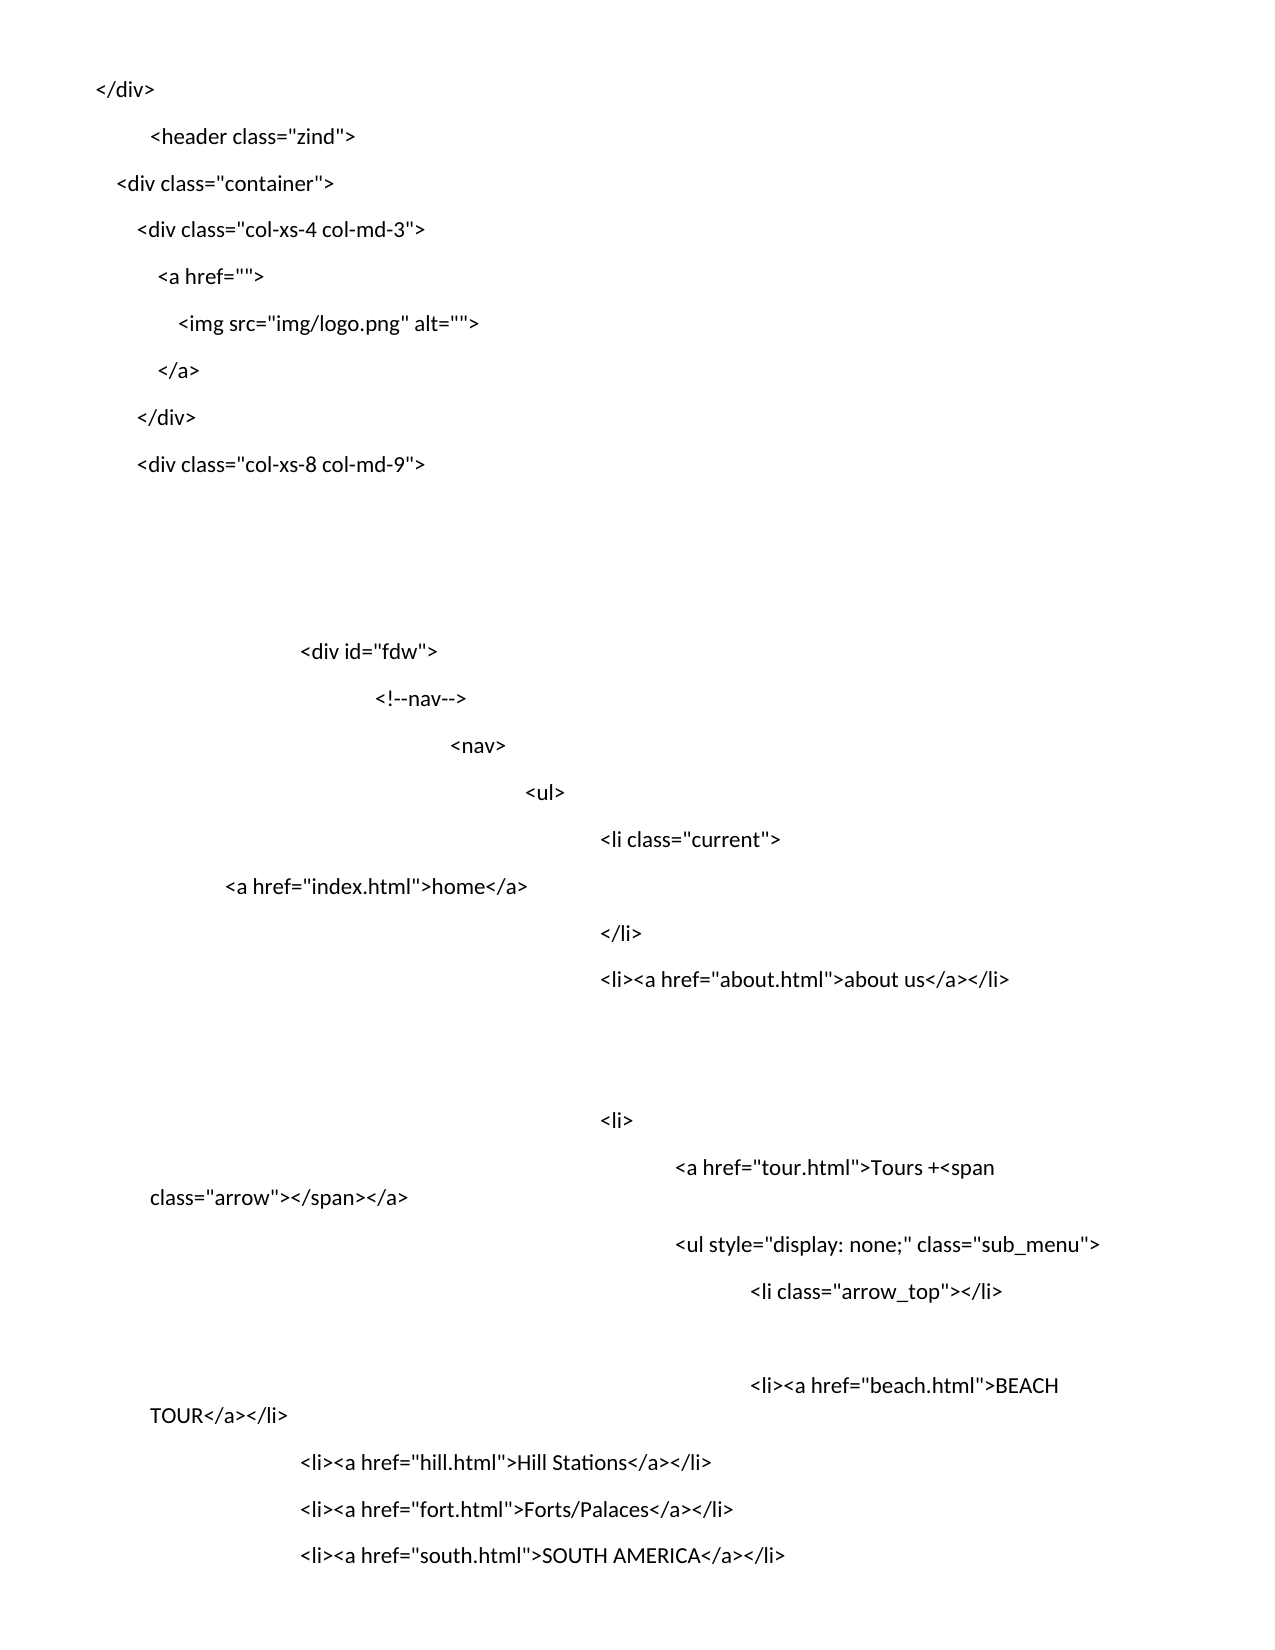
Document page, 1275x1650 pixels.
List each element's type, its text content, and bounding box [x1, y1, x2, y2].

text </a> [75, 356, 1200, 384]
text <li> [75, 1106, 1200, 1134]
text <li><a href="fort.html">Forts/Palaces</a></li> [75, 1495, 1200, 1523]
text <li><a href="hill.html">Hill Stations</a></li> [75, 1448, 1200, 1476]
text <div class="col-xs-8 col-md-9"> [75, 450, 1200, 478]
text <img src="img/logo.png" alt=""> [75, 309, 1200, 337]
text <li class="current"> [75, 825, 1200, 853]
text <div class="container"> [75, 169, 1200, 197]
text <li><a href="south.html">SOUTH AMERICA</a></li> [75, 1542, 1200, 1570]
text </div> [75, 75, 1200, 103]
text <!--nav--> [75, 684, 1200, 712]
text <div id="fdw"> [75, 637, 1200, 666]
text <header class="zind"> [75, 122, 1200, 150]
text <li><a href="about.html">about us</a></li> [75, 966, 1200, 994]
text <a href=""> [75, 262, 1200, 291]
text <li><a href="beach.html">BEACH TOUR</a></li> [75, 1371, 1200, 1429]
text </div> [75, 403, 1200, 431]
text <div class="col-xs-4 col-md-3"> [75, 216, 1200, 244]
text <ul style="display: none;" class="sub_menu"> [75, 1230, 1200, 1258]
text </li> [75, 919, 1200, 947]
text <ul> [75, 778, 1200, 806]
text <li class="arrow_top"></li> [75, 1277, 1200, 1305]
text <a href="index.html">home</a> [75, 872, 1200, 900]
text <a href="tour.html">Tours +<span class="arrow"></span></a> [75, 1153, 1200, 1211]
text <nav> [75, 731, 1200, 759]
